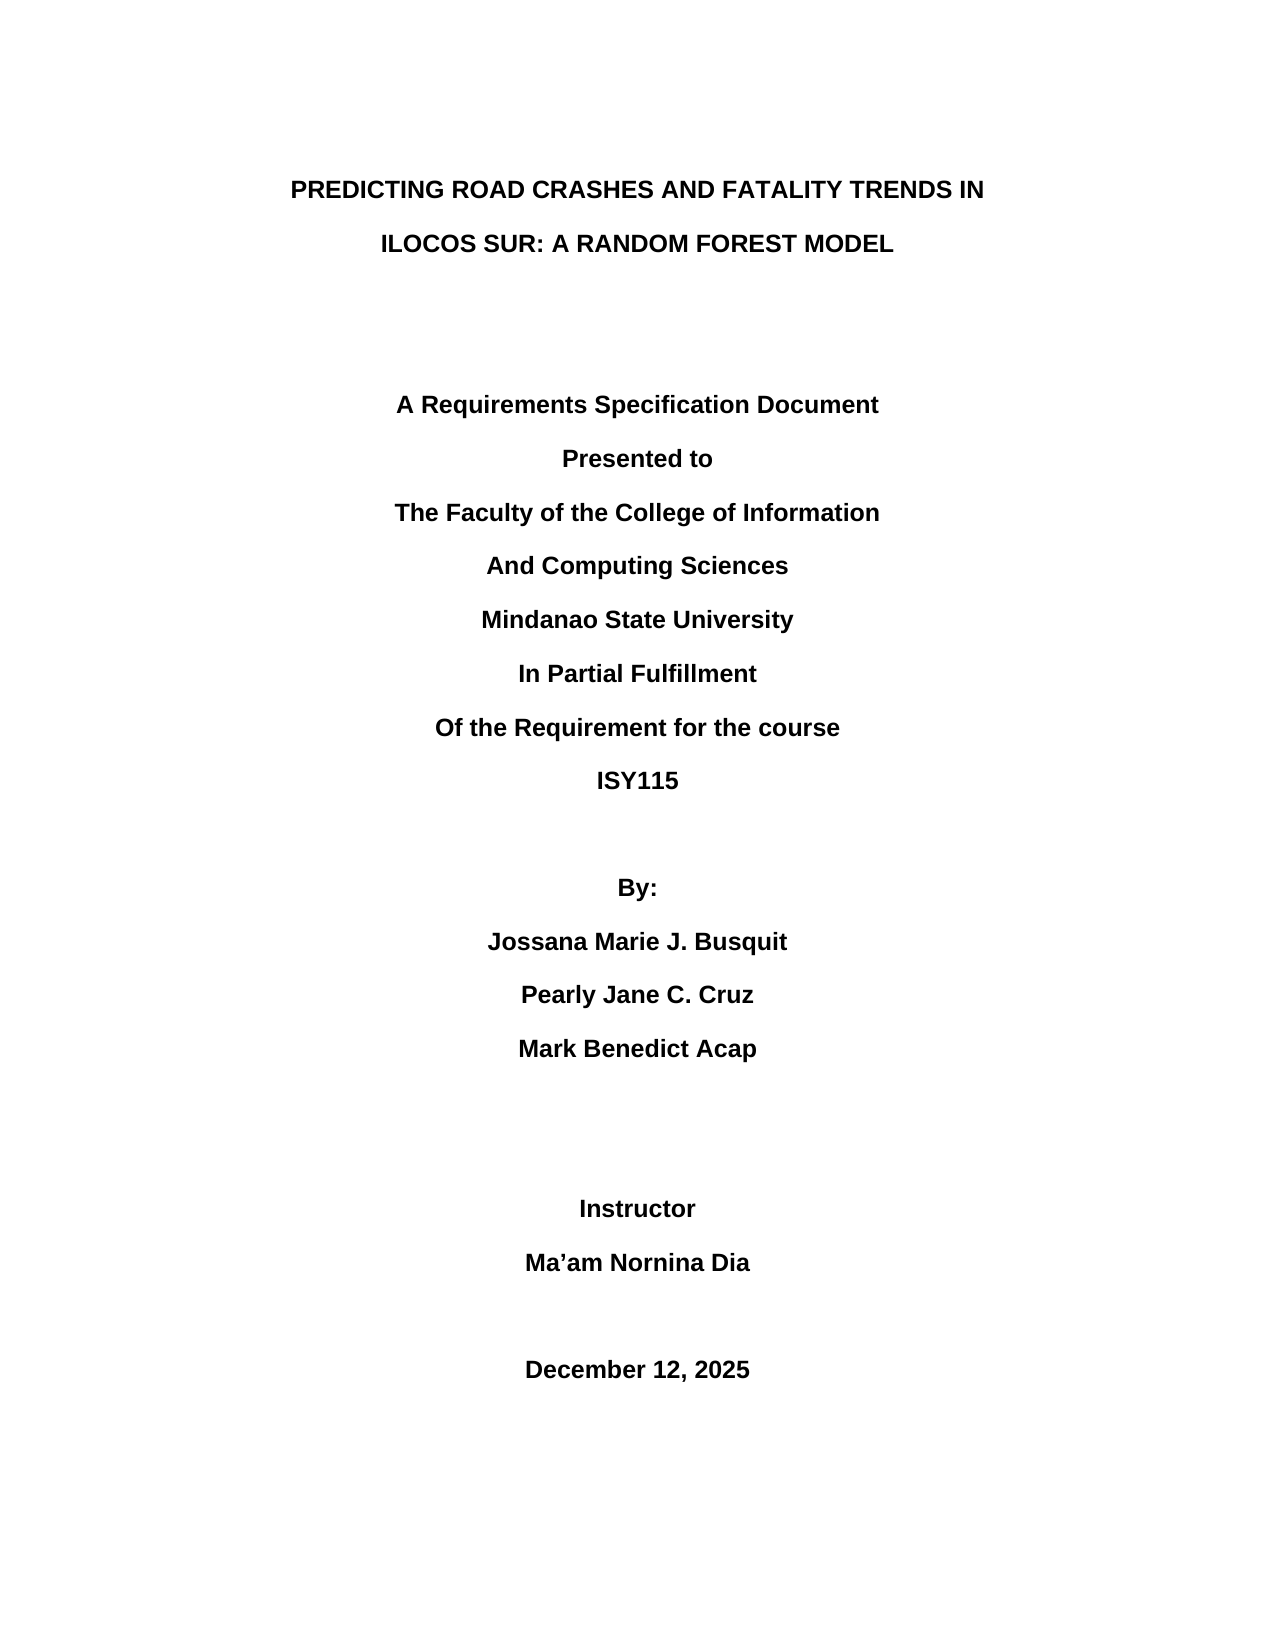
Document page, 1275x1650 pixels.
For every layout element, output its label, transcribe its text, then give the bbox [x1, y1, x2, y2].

text Mindanao State University [150, 605, 1125, 634]
text Presented to [150, 444, 1125, 472]
text December 12, 2025 [150, 1354, 1125, 1383]
text A Requirements Specification Document [150, 390, 1125, 419]
text ILOCOS SUR: A RANDOM FOREST MODEL [150, 229, 1125, 257]
text In Partial Fulfillment [150, 659, 1125, 687]
text Mark Benedict Acap [150, 1034, 1125, 1063]
text Jossana Marie J. Busquit [150, 927, 1125, 956]
text The Faculty of the College of Information [150, 497, 1125, 526]
text Of the Requirement for the course [150, 712, 1125, 741]
text ISY115 [150, 766, 1125, 795]
text PREDICTING ROAD CRASHES AND FATALITY TRENDS IN [150, 175, 1125, 204]
text Instructor [150, 1194, 1125, 1223]
text By: [150, 873, 1125, 902]
text Pearly Jane C. Cruz [150, 981, 1125, 1009]
text And Computing Sciences [150, 551, 1125, 580]
text Ma’am Nornina Dia [150, 1248, 1125, 1277]
